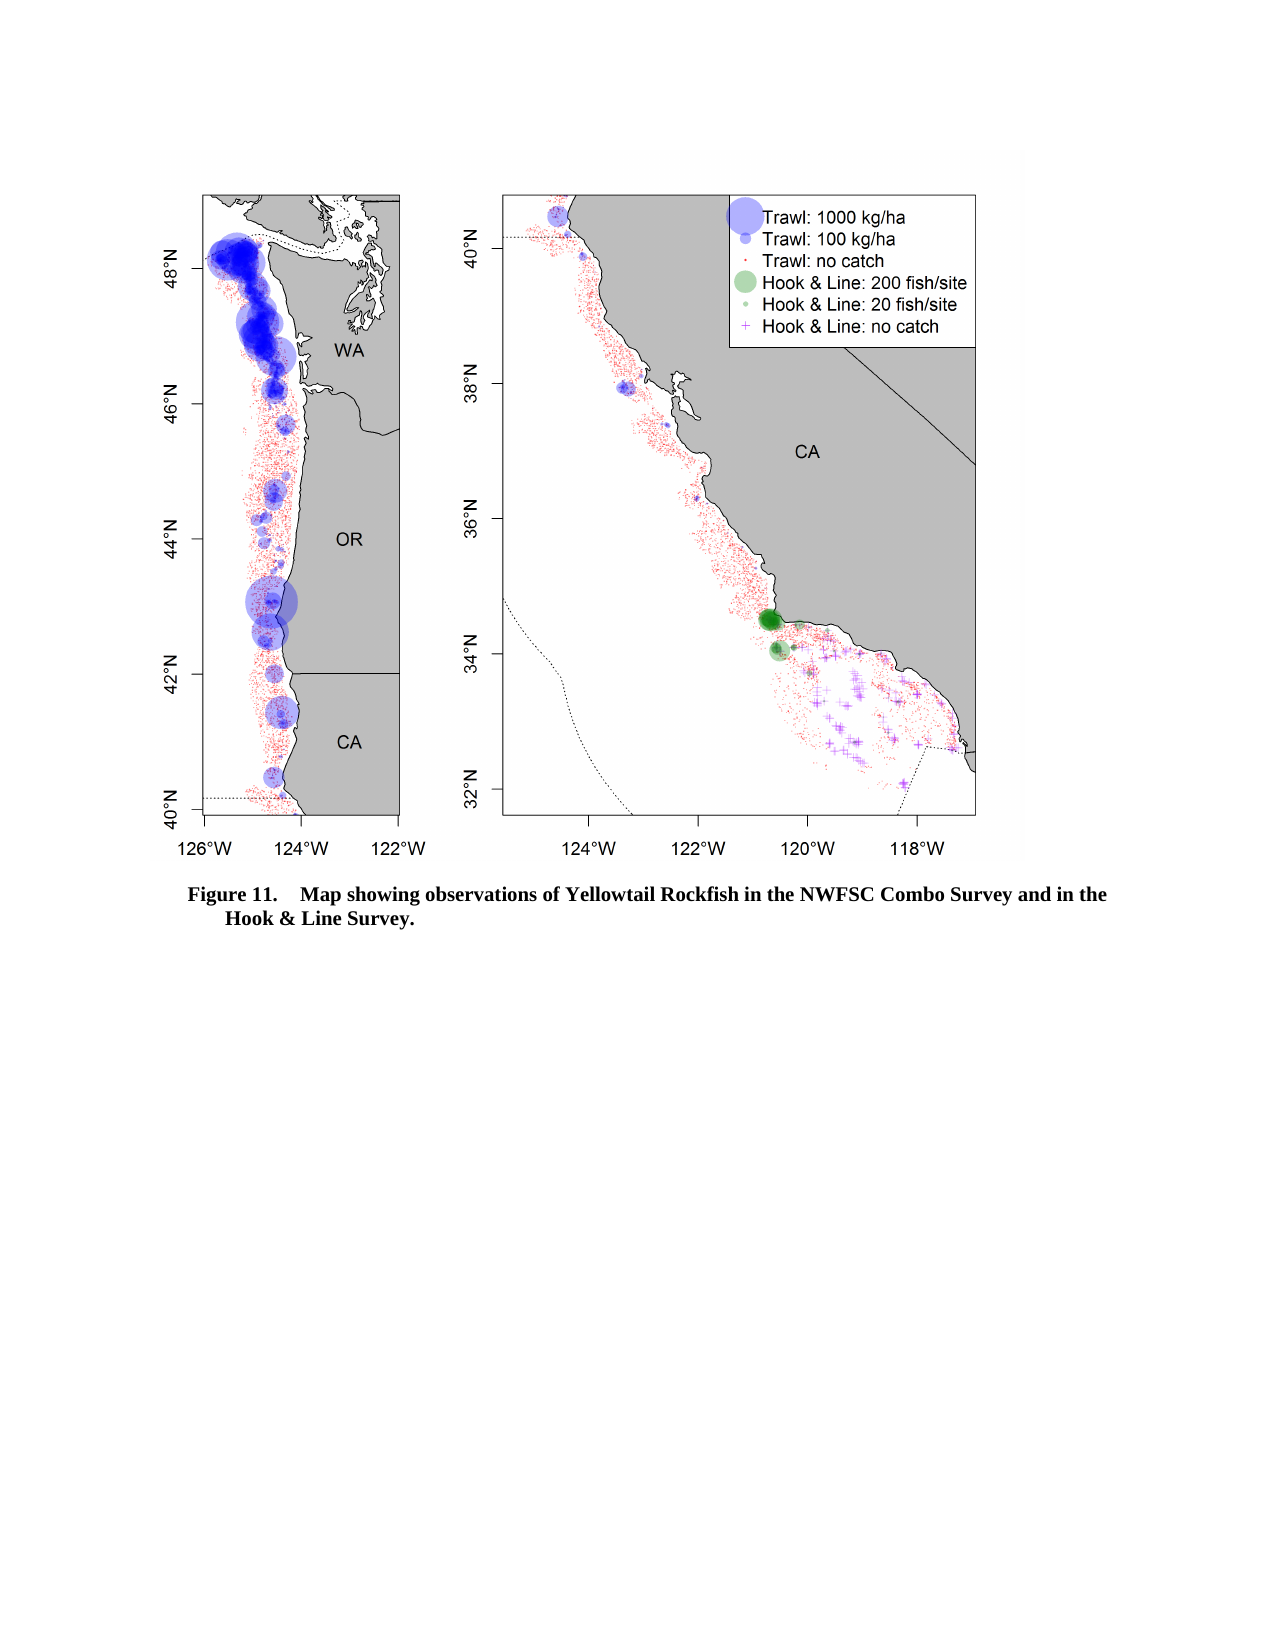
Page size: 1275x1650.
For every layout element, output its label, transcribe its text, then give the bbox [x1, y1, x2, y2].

text Map showing observations of Yellowtail Rockfish in the NWFSC Combo Survey and in the Hook & Line Survey. [187, 882, 1125, 930]
picture [150, 150, 1025, 861]
